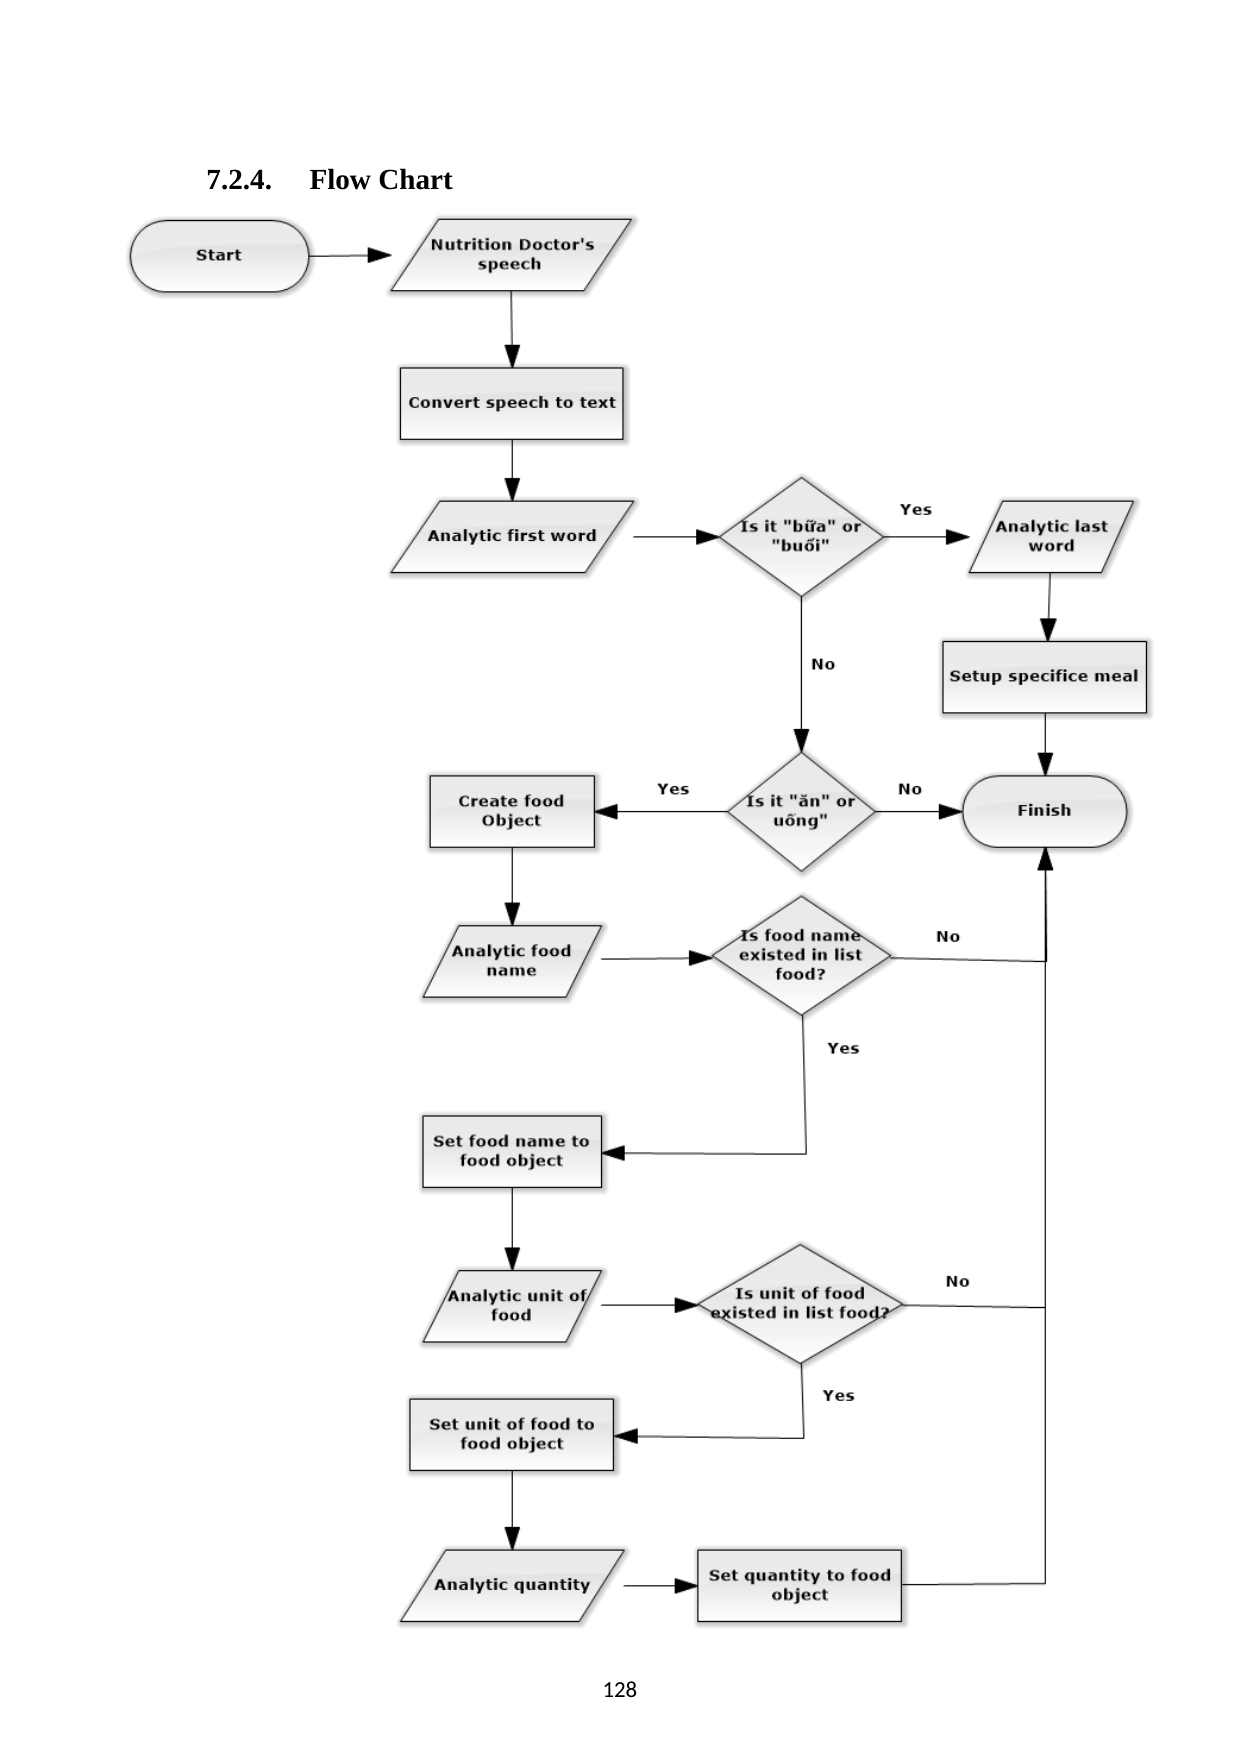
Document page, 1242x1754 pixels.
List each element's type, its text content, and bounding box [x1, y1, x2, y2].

subtitle Flow Chart [206, 162, 1146, 196]
picture [112, 201, 1165, 1640]
